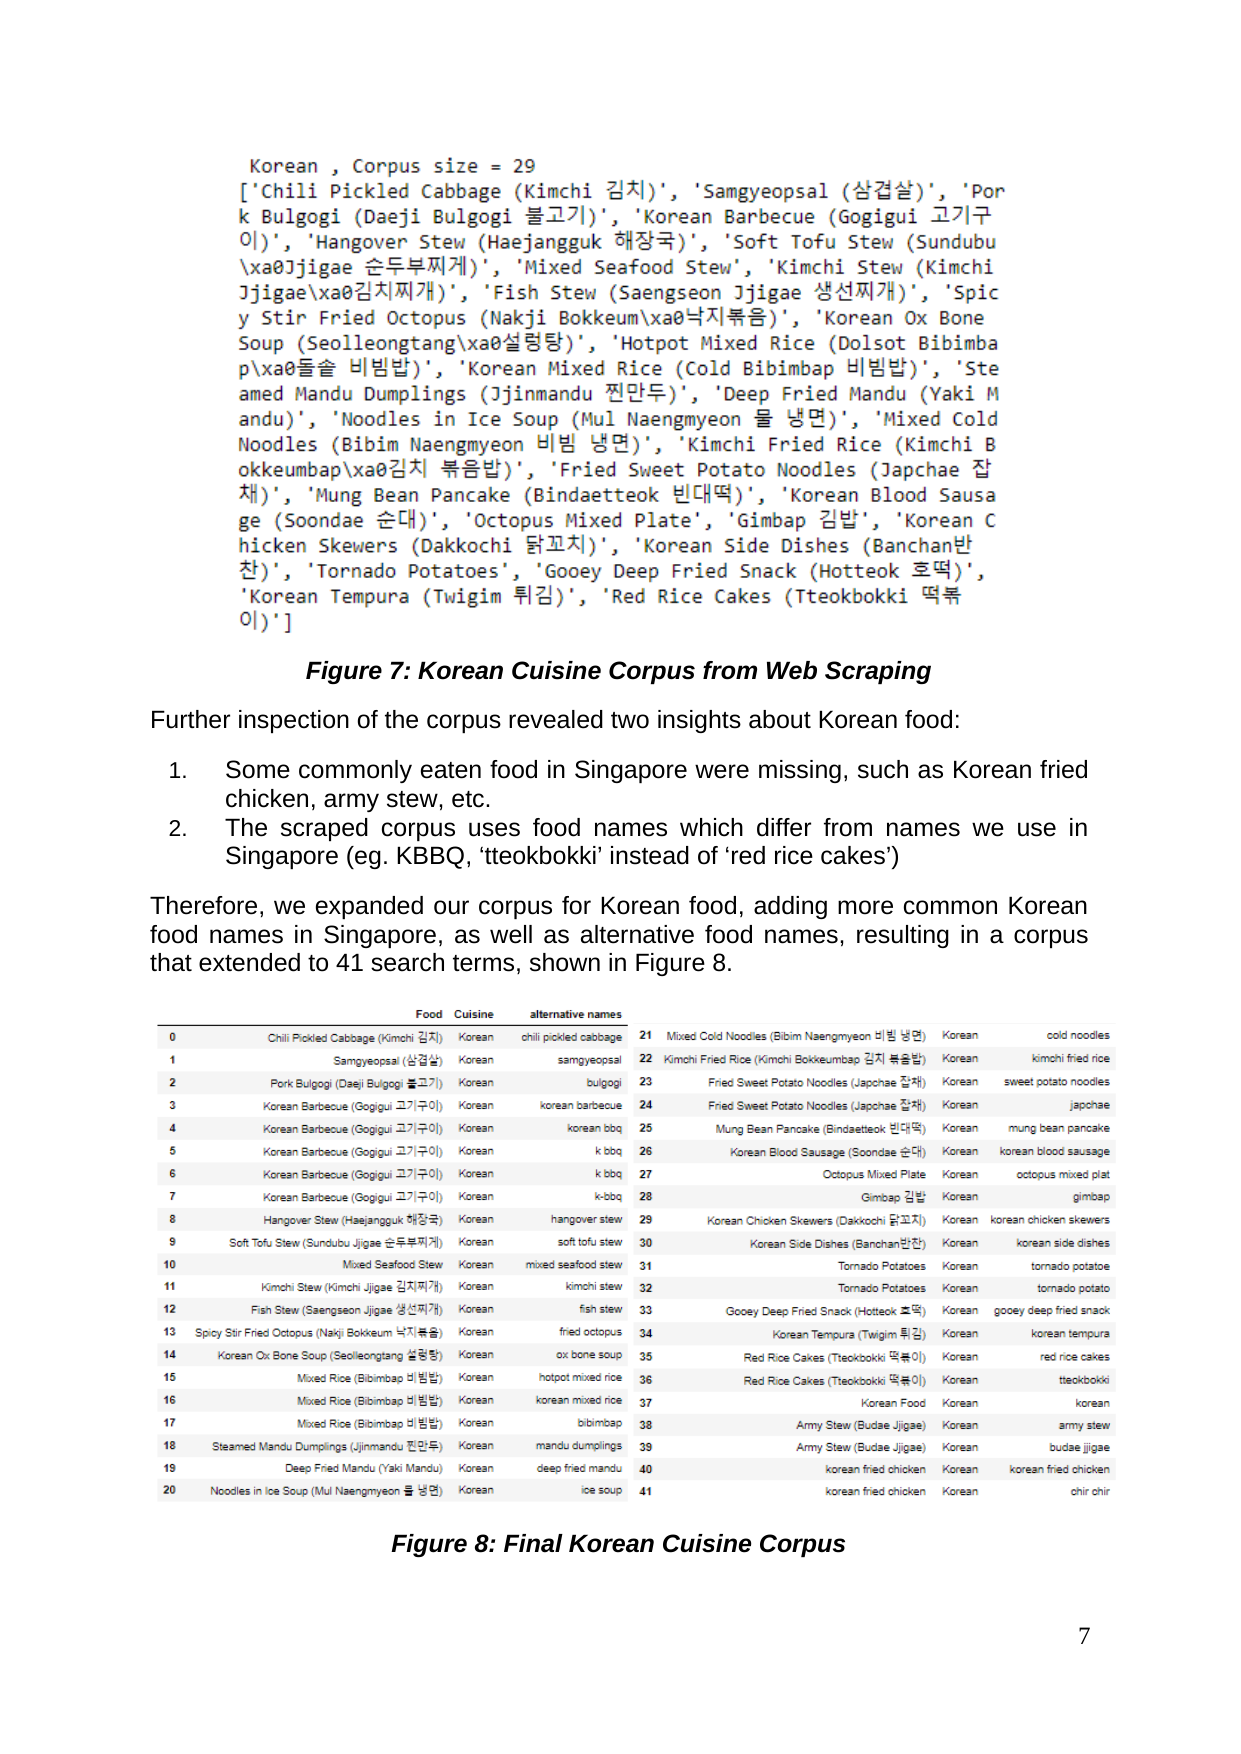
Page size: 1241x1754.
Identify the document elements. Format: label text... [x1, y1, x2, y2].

text Therefore, we expanded our corpus for Korean food, adding more common Korean food names in Singapore, as well as alternative food names, resulting in a corpus that extended to 41 search terms, shown in Figure 8. [150, 891, 1090, 977]
picture [229, 150, 1012, 636]
text Figure 7: Korean Cuisine Corpus from Web Scraping [150, 656, 1090, 685]
text Further inspection of the corpus revealed two insights about Korean food: [150, 706, 1090, 734]
picture [153, 1001, 1117, 1508]
list The scraped corpus uses food names which differ from names we use in Singapore (eg. KBBQ, ‘tteokbokki’ instead of ‘red rice cakes’) [187, 813, 1090, 870]
list Some commonly eaten food in Singapore were missing, such as Korean fried chicken, army stew, etc. [187, 755, 1090, 813]
